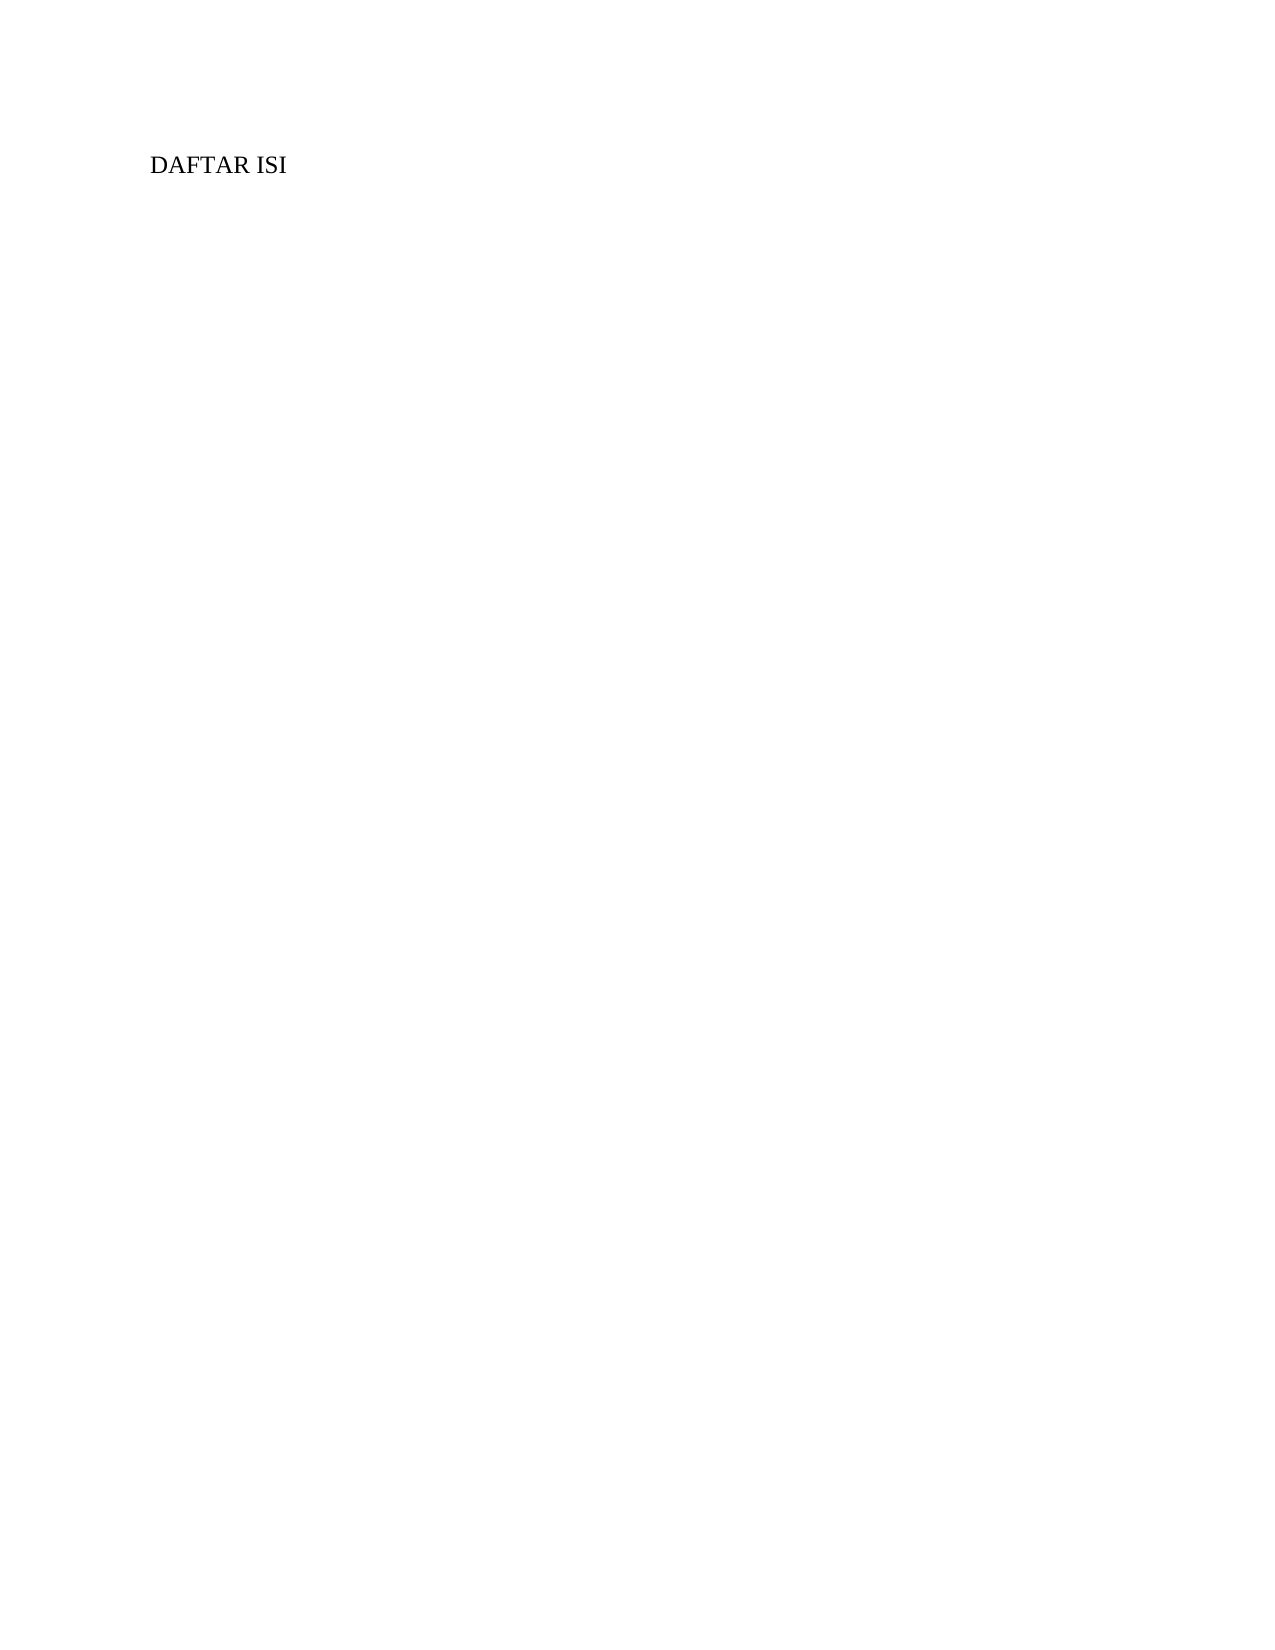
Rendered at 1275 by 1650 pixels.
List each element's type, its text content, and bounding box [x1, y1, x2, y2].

text DAFTAR ISI [150, 150, 1125, 179]
